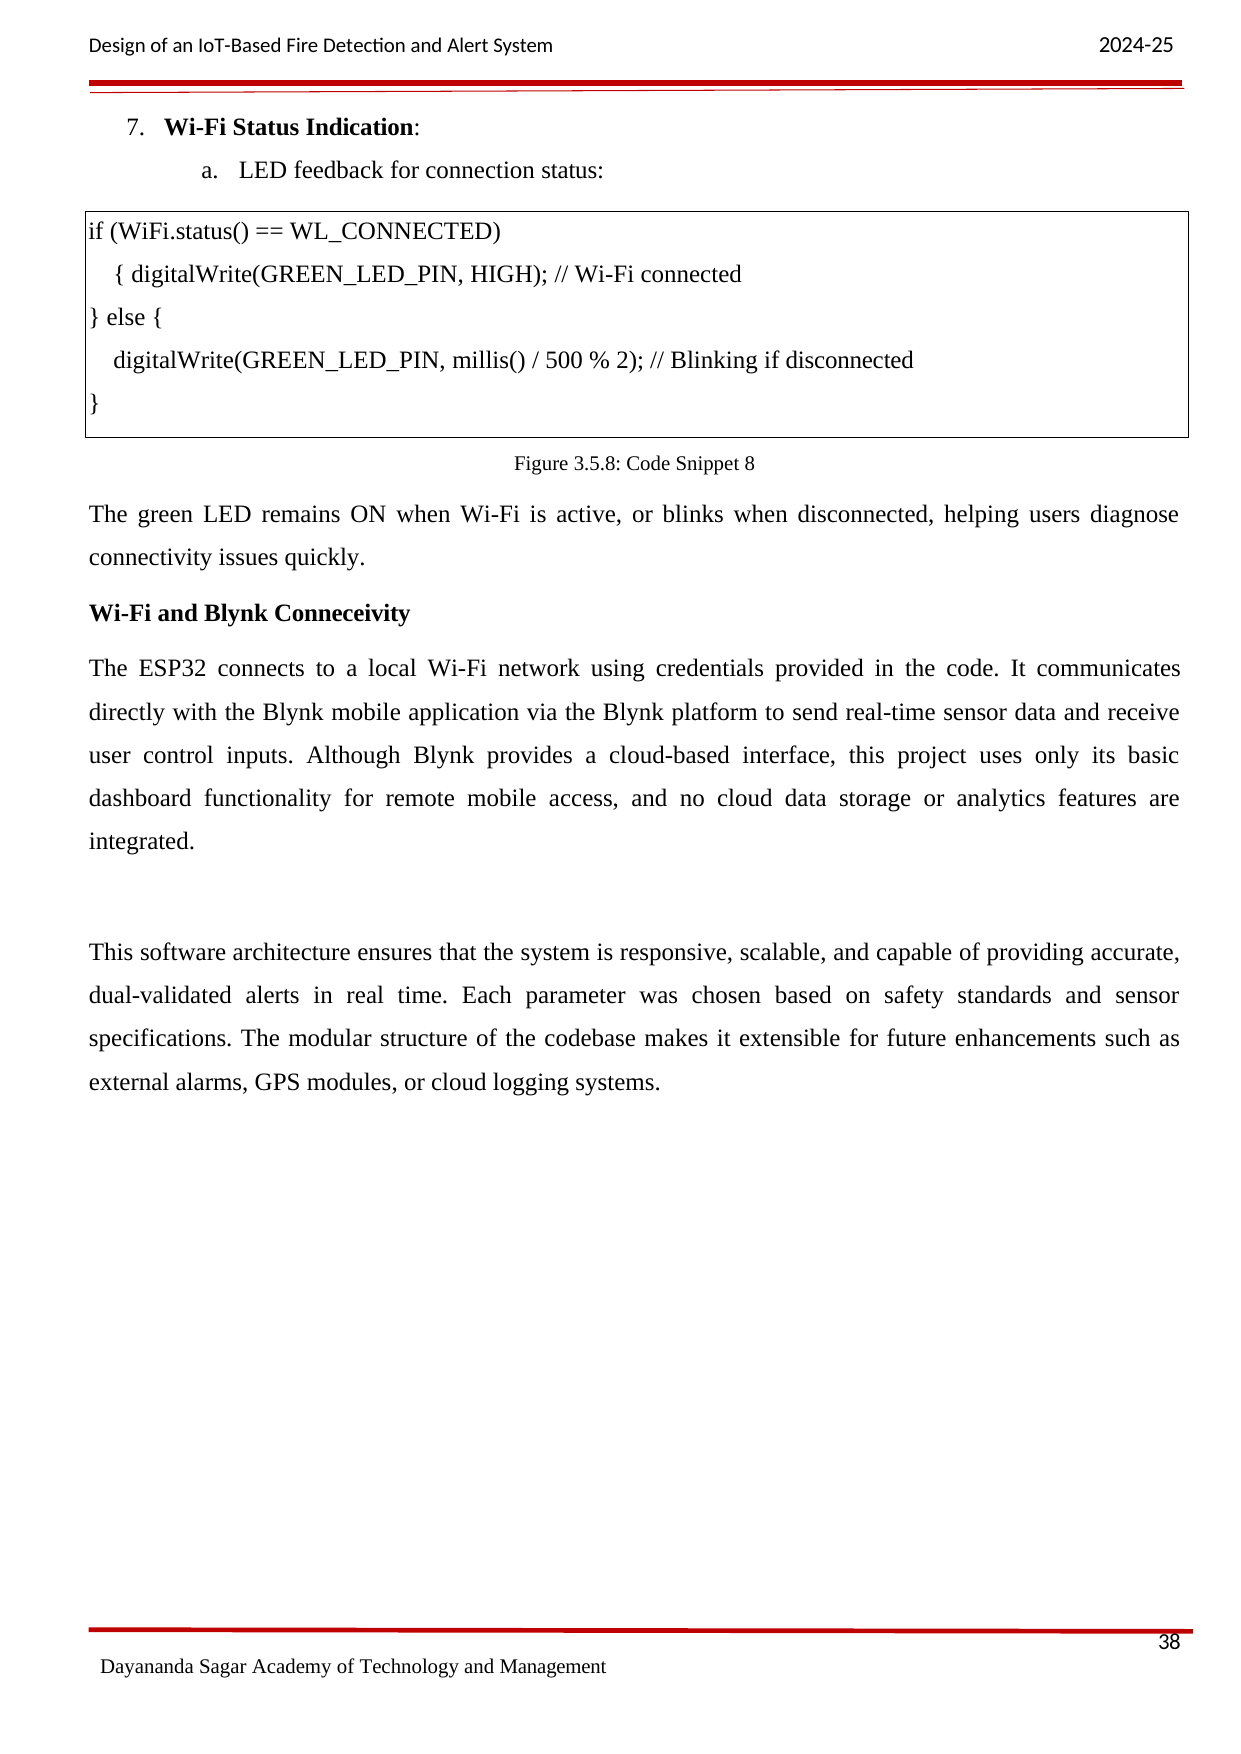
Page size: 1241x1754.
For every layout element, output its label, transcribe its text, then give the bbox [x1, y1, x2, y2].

subtitle Wi-Fi and Blynk Conneceivity [89, 598, 1226, 627]
text This software architecture ensures that the system is responsive, scalable, and capable of providing accurate, dual-validated alerts in real time. Each parameter was chosen based on safety standards and sensor specifications. The modular structure of the codebase makes it extensible for future enhancements such as external alarms, GPS modules, or cloud logging systems. [89, 937, 1181, 1095]
text Figure 3.5.8: Code Snippet 8 [397, 221, 872, 474]
text The ESP32 connects to a local Wi-Fi network using credentials provided in the code. It communicates directly with the Blynk mobile application via the Blynk platform to send real-time sensor data and receive user control inputs. Although Blynk provides a cloud-based interface, this project uses only its basic dashboard functionality for remote mobile access, and no cloud data storage or analytics features are integrated. [89, 653, 1181, 855]
subtitle Wi-Fi Status Indication: [126, 112, 1226, 141]
text The green LED remains ON when Wi-Fi is active, or blinks when disconnected, helping users diagnose connectivity issues quickly. [89, 499, 1181, 571]
list LED feedback for connection status: [201, 156, 1226, 184]
